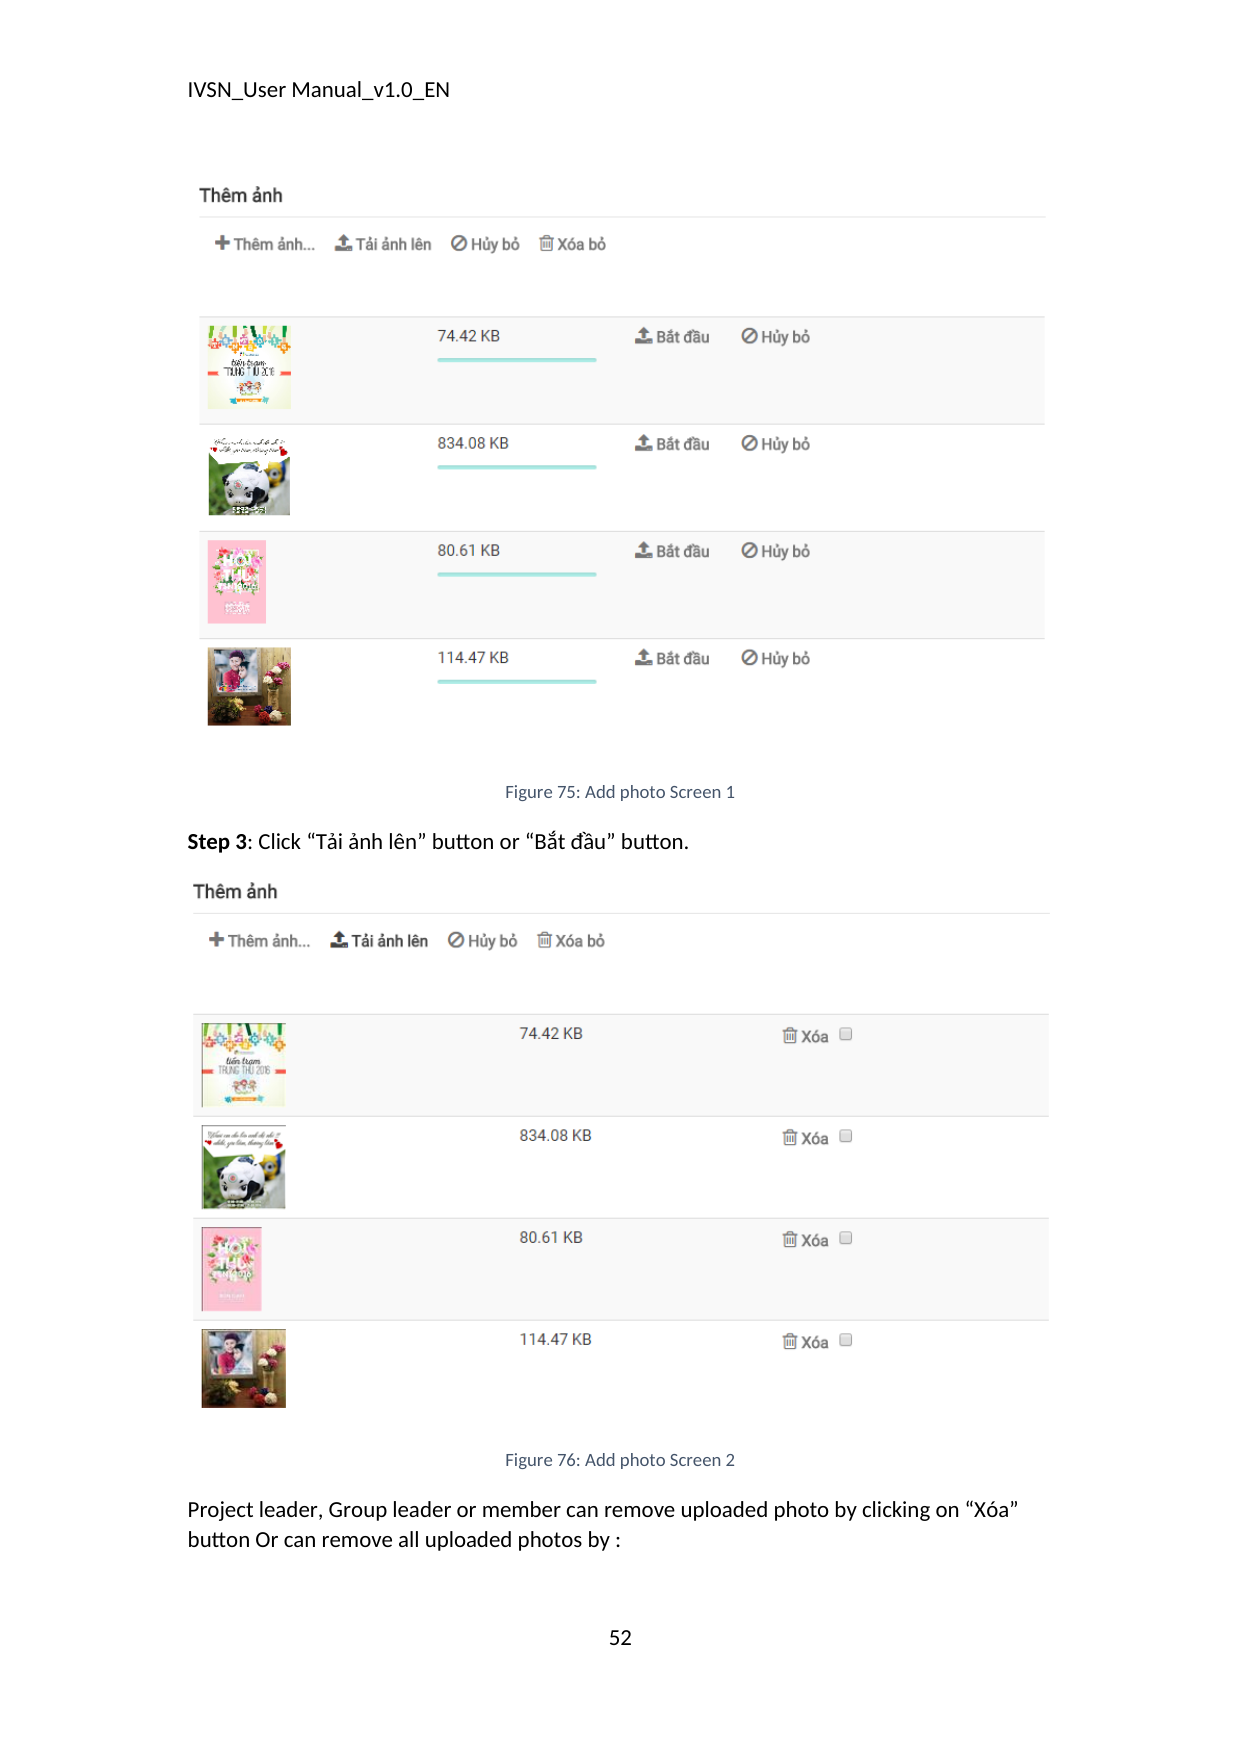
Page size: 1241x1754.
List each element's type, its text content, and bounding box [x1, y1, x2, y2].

text Step 3: Click “Tải ảnh lên” button or “Bắt đầu” button. [187, 827, 1053, 855]
picture [187, 180, 1054, 762]
text Figure 76: Add photo Screen 2 [187, 1448, 1053, 1471]
text Project leader, Group leader or member can remove uploaded photo by clicking on “Xóa” button Or can remove all uploaded photos by : [187, 1495, 1053, 1553]
picture [187, 874, 1052, 1429]
text Figure 75: Add photo Screen 1 [187, 780, 1053, 803]
